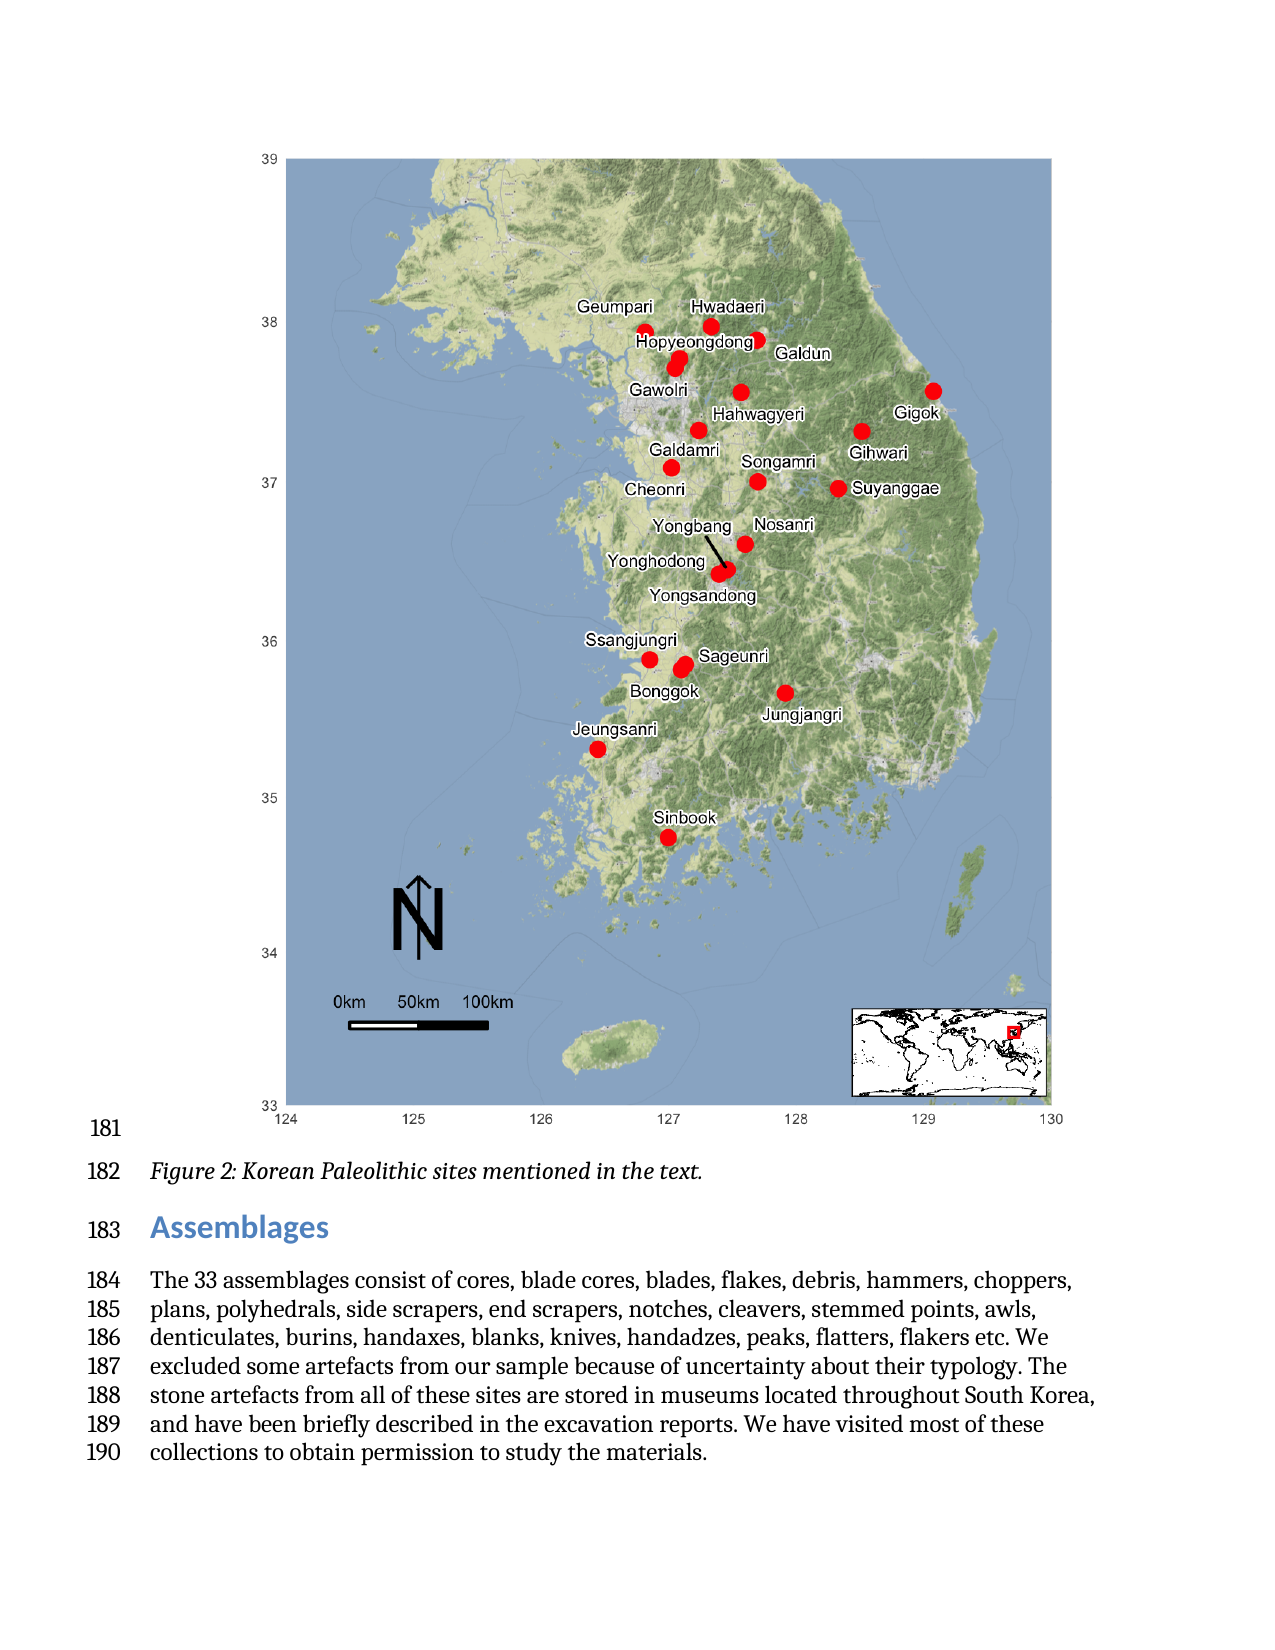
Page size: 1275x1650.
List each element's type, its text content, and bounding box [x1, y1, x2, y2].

text Figure 2: Korean Paleolithic sites mentioned in the text. [150, 1157, 1125, 1186]
subtitle Assemblages [150, 1206, 1125, 1247]
text The 33 assemblages consist of cores, blade cores, blades, flakes, debris, hammers, choppers, plans, polyhedrals, side scrapers, end scrapers, notches, cleavers, stemmed points, awls, denticulates, burins, handaxes, blanks, knives, handadzes, peaks, flatters, flakers etc. We excluded some artefacts from our sample because of uncertainty about their typology. The stone artefacts from all of these sites are stored in museums located throughout South Korea, and have been briefly described in the excavation reports. We have visited most of these collections to obtain permission to study the materials. [150, 1266, 1125, 1467]
picture [168, 150, 1144, 1136]
